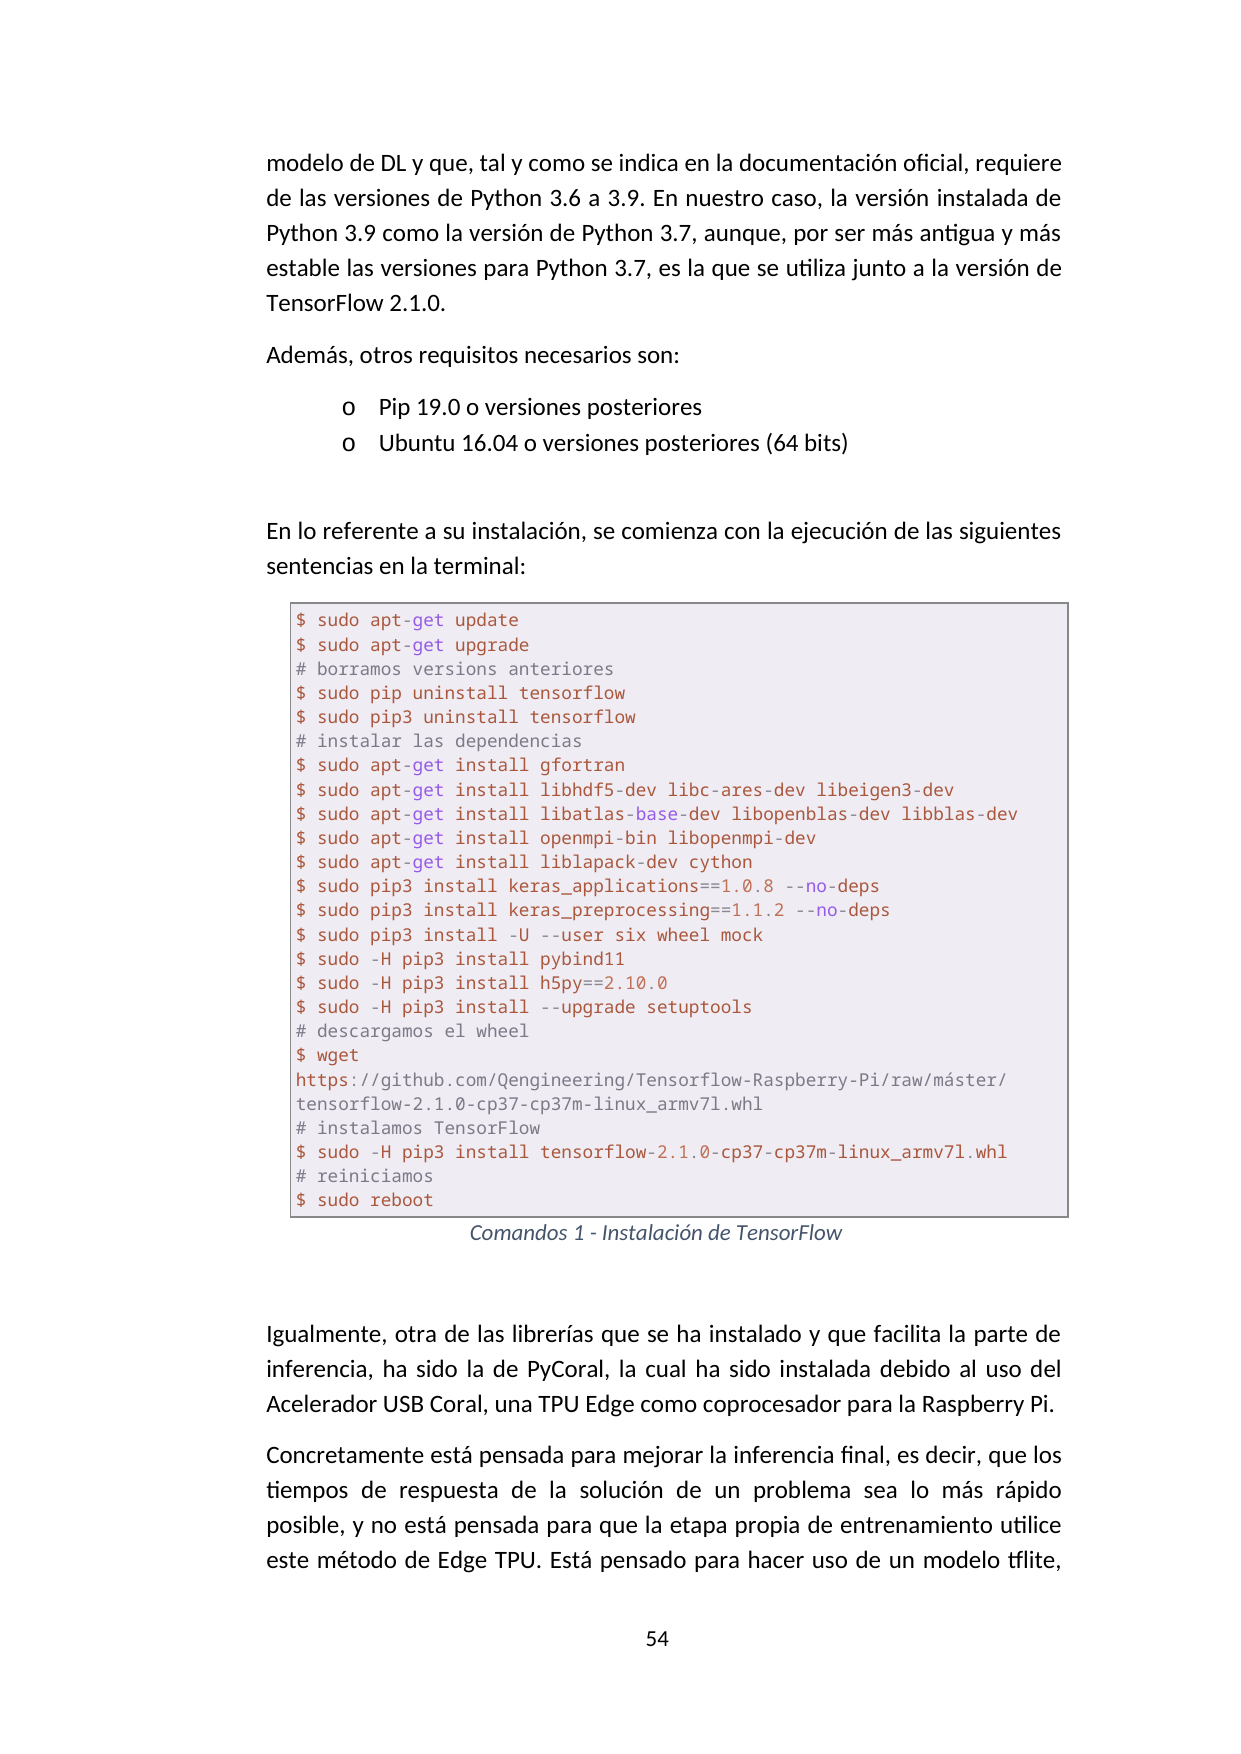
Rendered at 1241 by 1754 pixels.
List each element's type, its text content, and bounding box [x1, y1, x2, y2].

text # reiniciamos [291, 1158, 1067, 1182]
list Pip 19.0 o versiones posteriores [341, 391, 1063, 423]
text $ sudo apt-get upgrade [291, 626, 1067, 651]
text $ sudo -H pip3 install tensorflow-2.1.0-cp37-cp37m-linux_armv7l.whl [291, 1134, 1067, 1158]
text $ wget https://github.com/Qengineering/Tensorflow-Raspberry-Pi/raw/máster/tensorflow-2.1.0-cp37-cp37m-linux_armv7l.whl [291, 1037, 1067, 1110]
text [266, 148, 1063, 318]
text $ sudo pip3 install keras_preprocessing==1.1.2 --no-deps [291, 892, 1067, 916]
text $ sudo -H pip3 install pybind11 [291, 941, 1067, 965]
text $ sudo apt-get install gfortran [291, 747, 1067, 771]
text $ sudo apt-get install openmpi-bin libopenmpi-dev [291, 820, 1067, 844]
list Ubuntu 16.04 o versiones posteriores (64 bits) [341, 427, 1063, 459]
text # borramos versions anteriores [291, 651, 1067, 675]
text $ sudo -H pip3 install h5py==2.10.0 [291, 965, 1067, 989]
text $ sudo reboot [291, 1182, 1067, 1216]
text $ sudo pip uninstall tensorflow [291, 675, 1067, 699]
text Igualmente, otra de las librerías que se ha instalado y que facilita la parte de inferencia, ha sido la de PyCoral, la cual ha sido instalada debido al uso del Acelerador USB Coral, una TPU Edge como coprocesador para la Raspberry Pi. [266, 1318, 1063, 1418]
text $ sudo apt-get install liblapack-dev cython [291, 844, 1067, 868]
text # instalar las dependencias [291, 723, 1067, 747]
text En lo referente a su instalación, se comienza con la ejecución de las siguientes sentencias en la terminal: [266, 516, 1063, 581]
text $ sudo apt-get install libatlas-base-dev libopenblas-dev libblas-dev [291, 796, 1067, 820]
text $ sudo -H pip3 install --upgrade setuptools [291, 989, 1067, 1013]
text $ sudo apt-get update [291, 604, 1067, 626]
text # instalamos TensorFlow [291, 1110, 1067, 1134]
text Además, otros requisitos necesarios son: [266, 339, 1063, 370]
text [266, 1440, 1063, 1575]
text $ sudo apt-get install libhdf5-dev libc-ares-dev libeigen3-dev [291, 771, 1067, 796]
text # descargamos el wheel [291, 1013, 1067, 1037]
text $ sudo pip3 install -U --user six wheel mock [291, 916, 1067, 941]
text $ sudo pip3 install keras_applications==1.0.8 --no-deps [291, 868, 1067, 892]
text $ sudo pip3 uninstall tensorflow [291, 699, 1067, 723]
